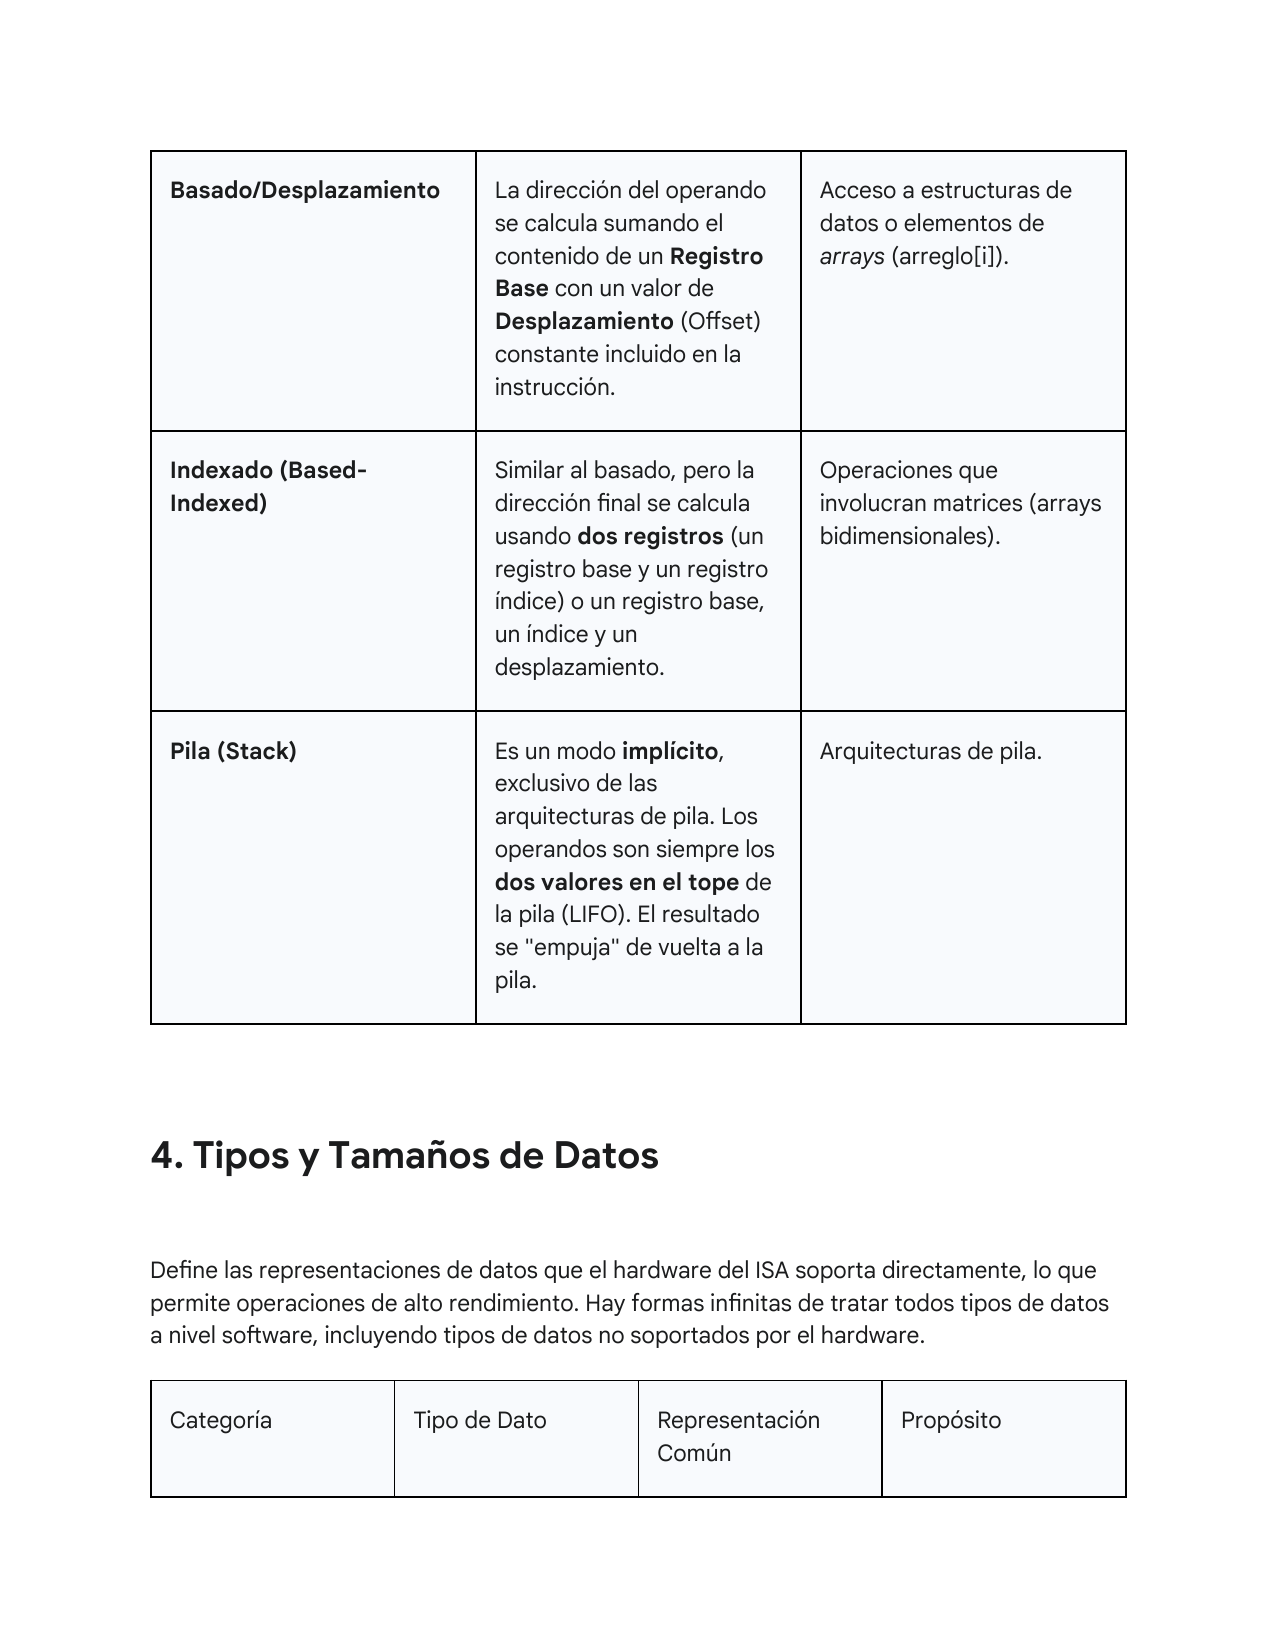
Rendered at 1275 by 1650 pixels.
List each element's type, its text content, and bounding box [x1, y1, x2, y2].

table_cell Arquitecturas de pila. [802, 712, 1125, 1023]
table_header Propósito [883, 1381, 1125, 1496]
table_cell Indexado (Based-Indexed) [152, 432, 475, 710]
table_header Representación Común [639, 1381, 881, 1496]
table_header Categoría [152, 1381, 394, 1496]
text Define las representaciones de datos que el hardware del ISA soporta directamente, lo que permite operaciones de alto rendimiento. Hay formas infinitas de tratar todos tipos de datos a nivel software, incluyendo tipos de datos no soportados por el hardware. [150, 1256, 1125, 1351]
subtitle 4. Tipos y Tamaños de Datos [150, 1133, 1125, 1179]
table_cell Acceso a estructuras de datos o elementos de arrays (arreglo[i]). [802, 152, 1125, 430]
table_cell Similar al basado, pero la dirección final se calcula usando dos registros (un registro base y un registro índice) o un registro base, un índice y un desplazamiento. [477, 432, 800, 710]
table_cell Basado/Desplazamiento [152, 152, 475, 430]
table_cell Operaciones que involucran matrices (arrays bidimensionales). [802, 432, 1125, 710]
table_cell Pila (Stack) [152, 712, 475, 1023]
table_cell Es un modo implícito, exclusivo de las arquitecturas de pila. Los operandos son siempre los dos valores en el tope de la pila (LIFO). El resultado se "empuja" de vuelta a la pila. [477, 712, 800, 1023]
table_cell La dirección del operando se calcula sumando el contenido de un Registro Base con un valor de Desplazamiento (Offset) constante incluido en la instrucción. [477, 152, 800, 430]
table_header Tipo de Dato [395, 1381, 638, 1496]
